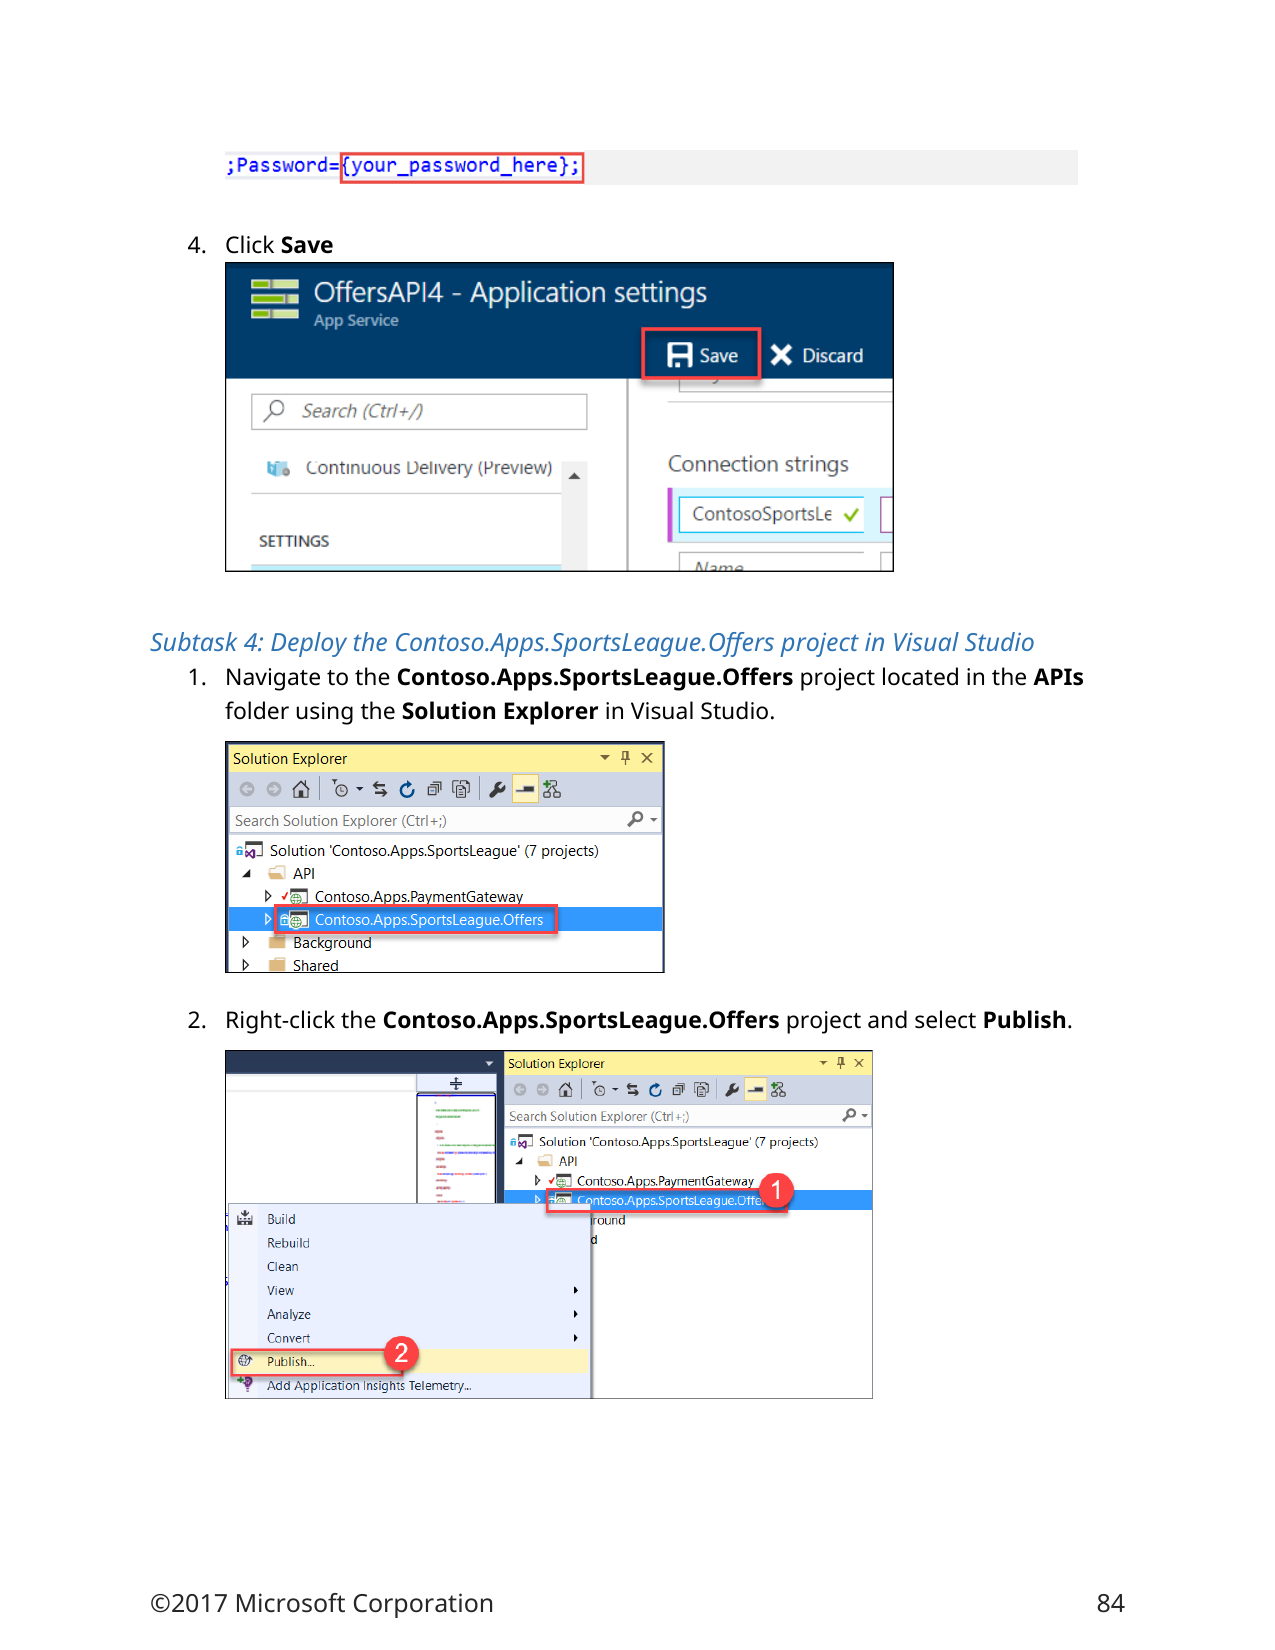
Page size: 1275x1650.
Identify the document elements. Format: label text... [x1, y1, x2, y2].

picture [225, 741, 665, 973]
picture [225, 1050, 873, 1399]
list Navigate to the Contoso.Apps.SportsLeague.Offers project located in the APIs folder using the Solution Explorer in Visual Studio. [187, 661, 1125, 726]
list Right-click the Contoso.Apps.SportsLeague.Offers project and select Publish. [187, 1004, 1125, 1035]
subtitle Subtask 4: Deploy the Contoso.Apps.SportsLeague.Offers project in Visual Studio [150, 624, 1125, 659]
picture [225, 150, 585, 186]
picture [225, 262, 894, 572]
